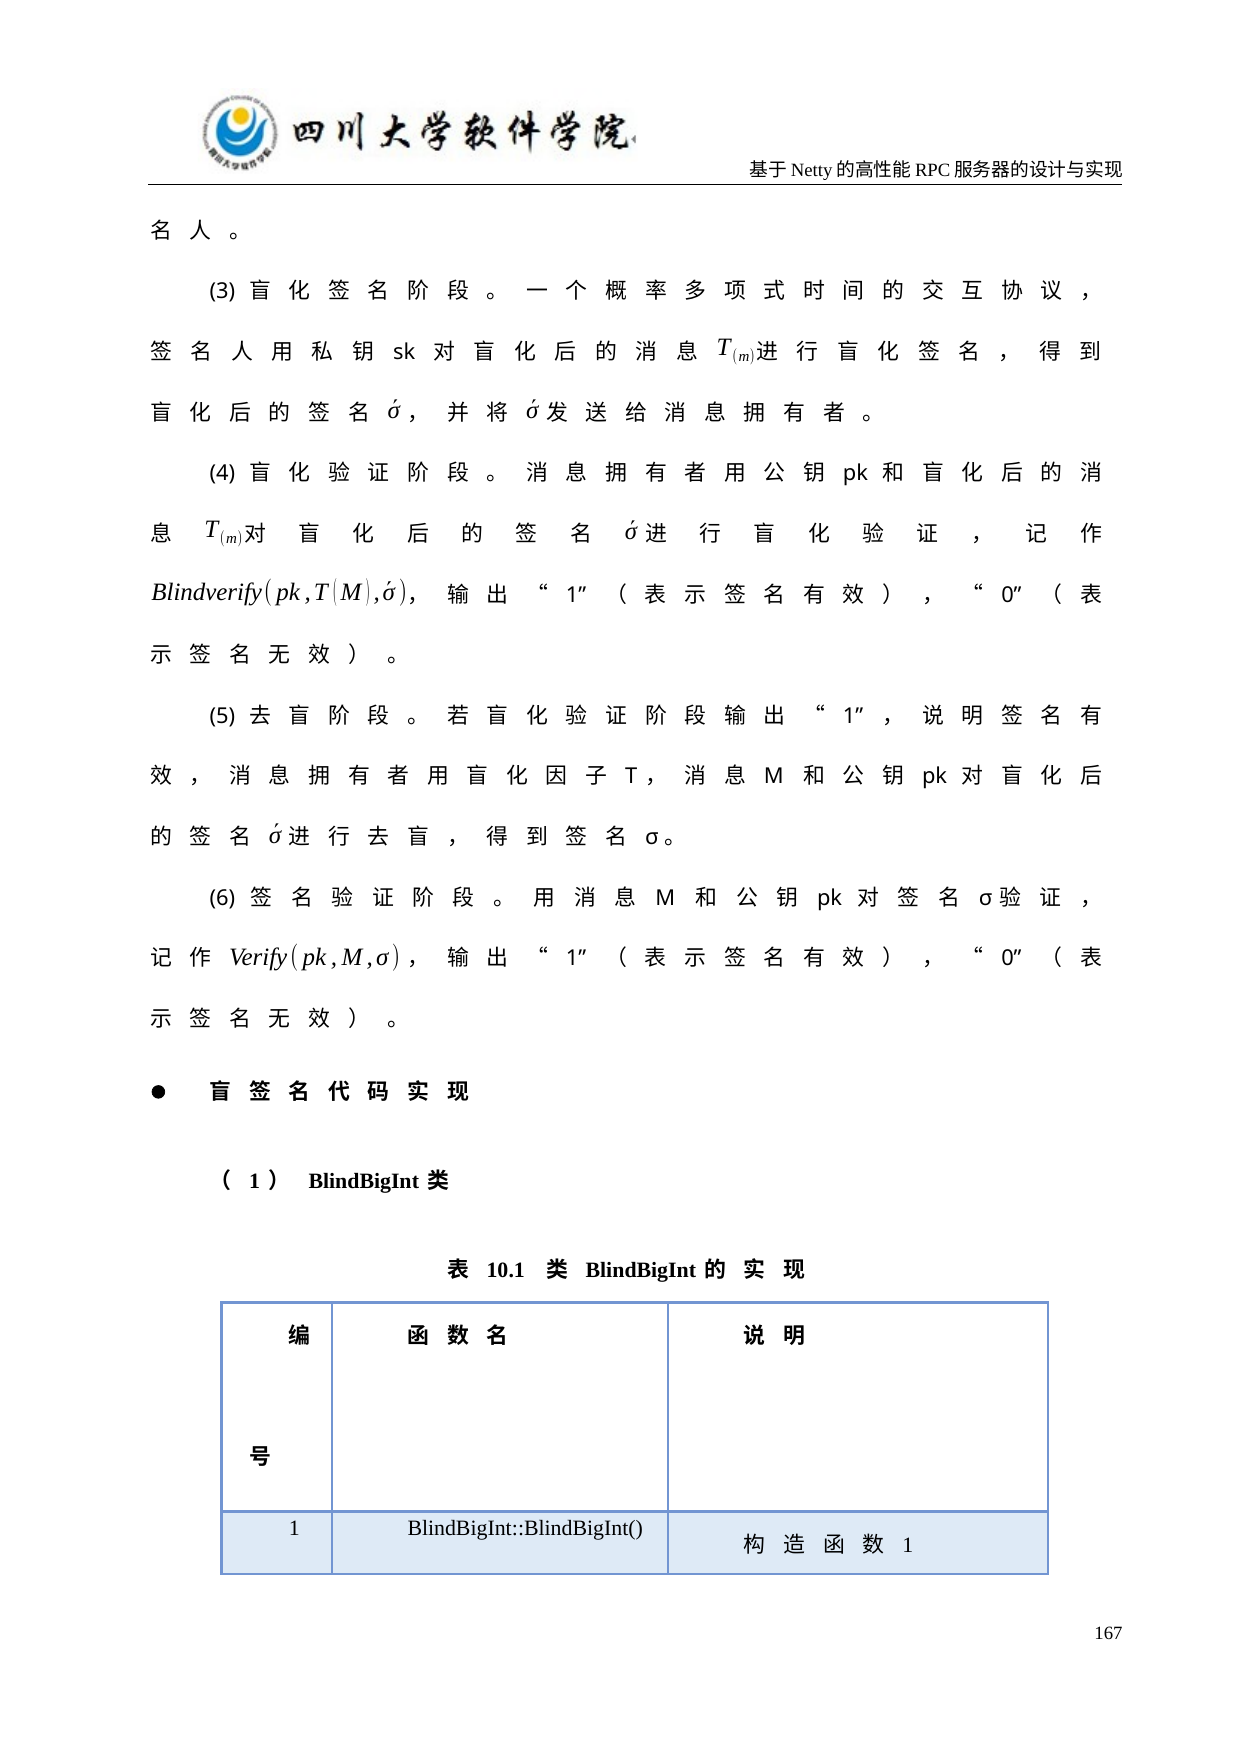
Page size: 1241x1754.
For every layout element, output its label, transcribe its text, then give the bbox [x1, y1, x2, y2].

text （1）BlindBigInt类 [150, 1149, 1120, 1209]
text (6) 签名验证阶段。用消息M和公钥pk对签名σ验证，记作，输出“1”（表示签名有效），“0”（表示签名无效）。 [150, 865, 1120, 1047]
text (4) 盲化验证阶段。消息拥有者用公钥pk和盲化后的消息对盲化后的签名进行盲化验证，记作，输出“1”（表示签名有效），“0”（表示签名无效）。 [150, 441, 1120, 683]
text (3) 盲化签名阶段。一个概率多项式时间的交互协议，签名人用私钥sk对盲化后的消息进行盲化签名，得到盲化后的签名，并将发送给消息拥有者。 [150, 259, 1120, 441]
text 表10.1 类BlindBigInt的实现 [150, 1238, 1120, 1298]
text (5) 去盲阶段。若盲化验证阶段输出“1”，说明签名有效，消息拥有者用盲化因子T，消息M和公钥pk对盲化后的签名进行去盲，得到签名σ。 [150, 683, 1120, 865]
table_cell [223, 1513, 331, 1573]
list 盲签名代码实现 [150, 1060, 1120, 1120]
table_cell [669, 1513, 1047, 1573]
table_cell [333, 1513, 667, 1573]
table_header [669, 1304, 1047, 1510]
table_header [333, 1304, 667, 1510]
text (2) 盲化阶段。消息拥有者引入盲化因子T，对消息M进行盲化处理，得到盲化后的消息，并将发送给签名人。 [150, 198, 1120, 259]
table_header 编号 [223, 1304, 331, 1510]
picture [197, 88, 639, 177]
